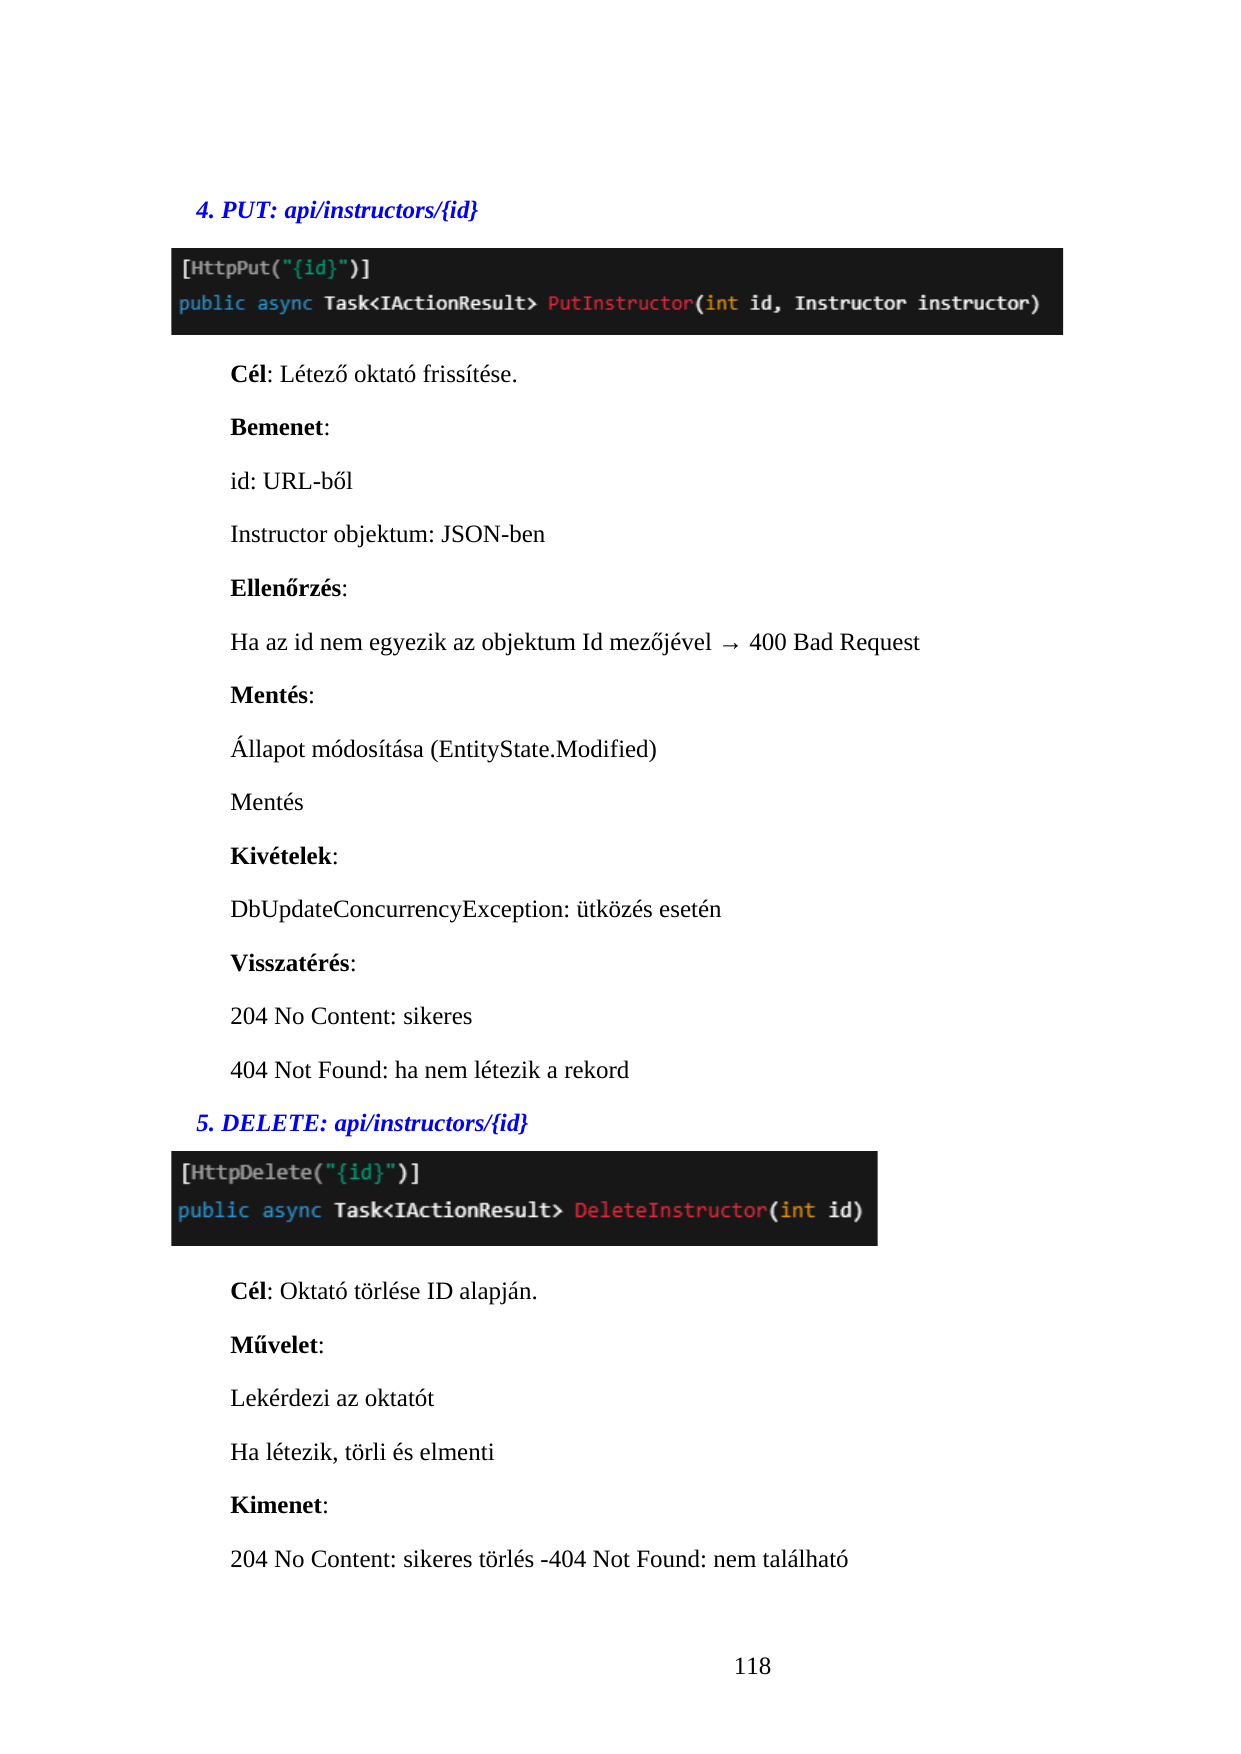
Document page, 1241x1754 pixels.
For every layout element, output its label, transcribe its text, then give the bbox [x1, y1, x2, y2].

text DbUpdateConcurrencyException: ütközés esetén [201, 894, 1063, 923]
text Művelet: [201, 1330, 1063, 1359]
text Mentés [201, 787, 1063, 816]
text Ha létezik, törli és elmenti [201, 1437, 1063, 1466]
text Cél: Létező oktató frissítése. [201, 359, 1063, 388]
text Mentés: [201, 680, 1063, 709]
text Kimenet: [201, 1491, 1063, 1519]
text Instructor objektum: JSON-ben [201, 519, 1063, 548]
text Kivételek: [201, 841, 1063, 869]
text Cél: Oktató törlése ID alapján. [201, 1276, 1063, 1305]
text 204 No Content: sikeres [201, 1001, 1063, 1030]
subtitle 5. DELETE: api/instructors/{id} [171, 1108, 1093, 1137]
picture [171, 248, 1064, 335]
text Bemenet: [201, 412, 1063, 441]
text Visszatérés: [201, 948, 1063, 977]
text 404 Not Found: ha nem létezik a rekord [201, 1055, 1063, 1084]
text id: URL-ből [201, 466, 1063, 495]
text 204 No Content: sikeres törlés -404 Not Found: nem található [201, 1544, 1063, 1573]
text Ellenőrzés: [201, 573, 1063, 602]
text Lekérdezi az oktatót [201, 1383, 1063, 1412]
subtitle 4. PUT: api/instructors/{id} [171, 195, 1093, 224]
text Állapot módosítása (EntityState.Modified) [201, 734, 1063, 762]
text Ha az id nem egyezik az objektum Id mezőjével → 400 Bad Request [201, 627, 1063, 655]
picture [171, 1151, 878, 1246]
